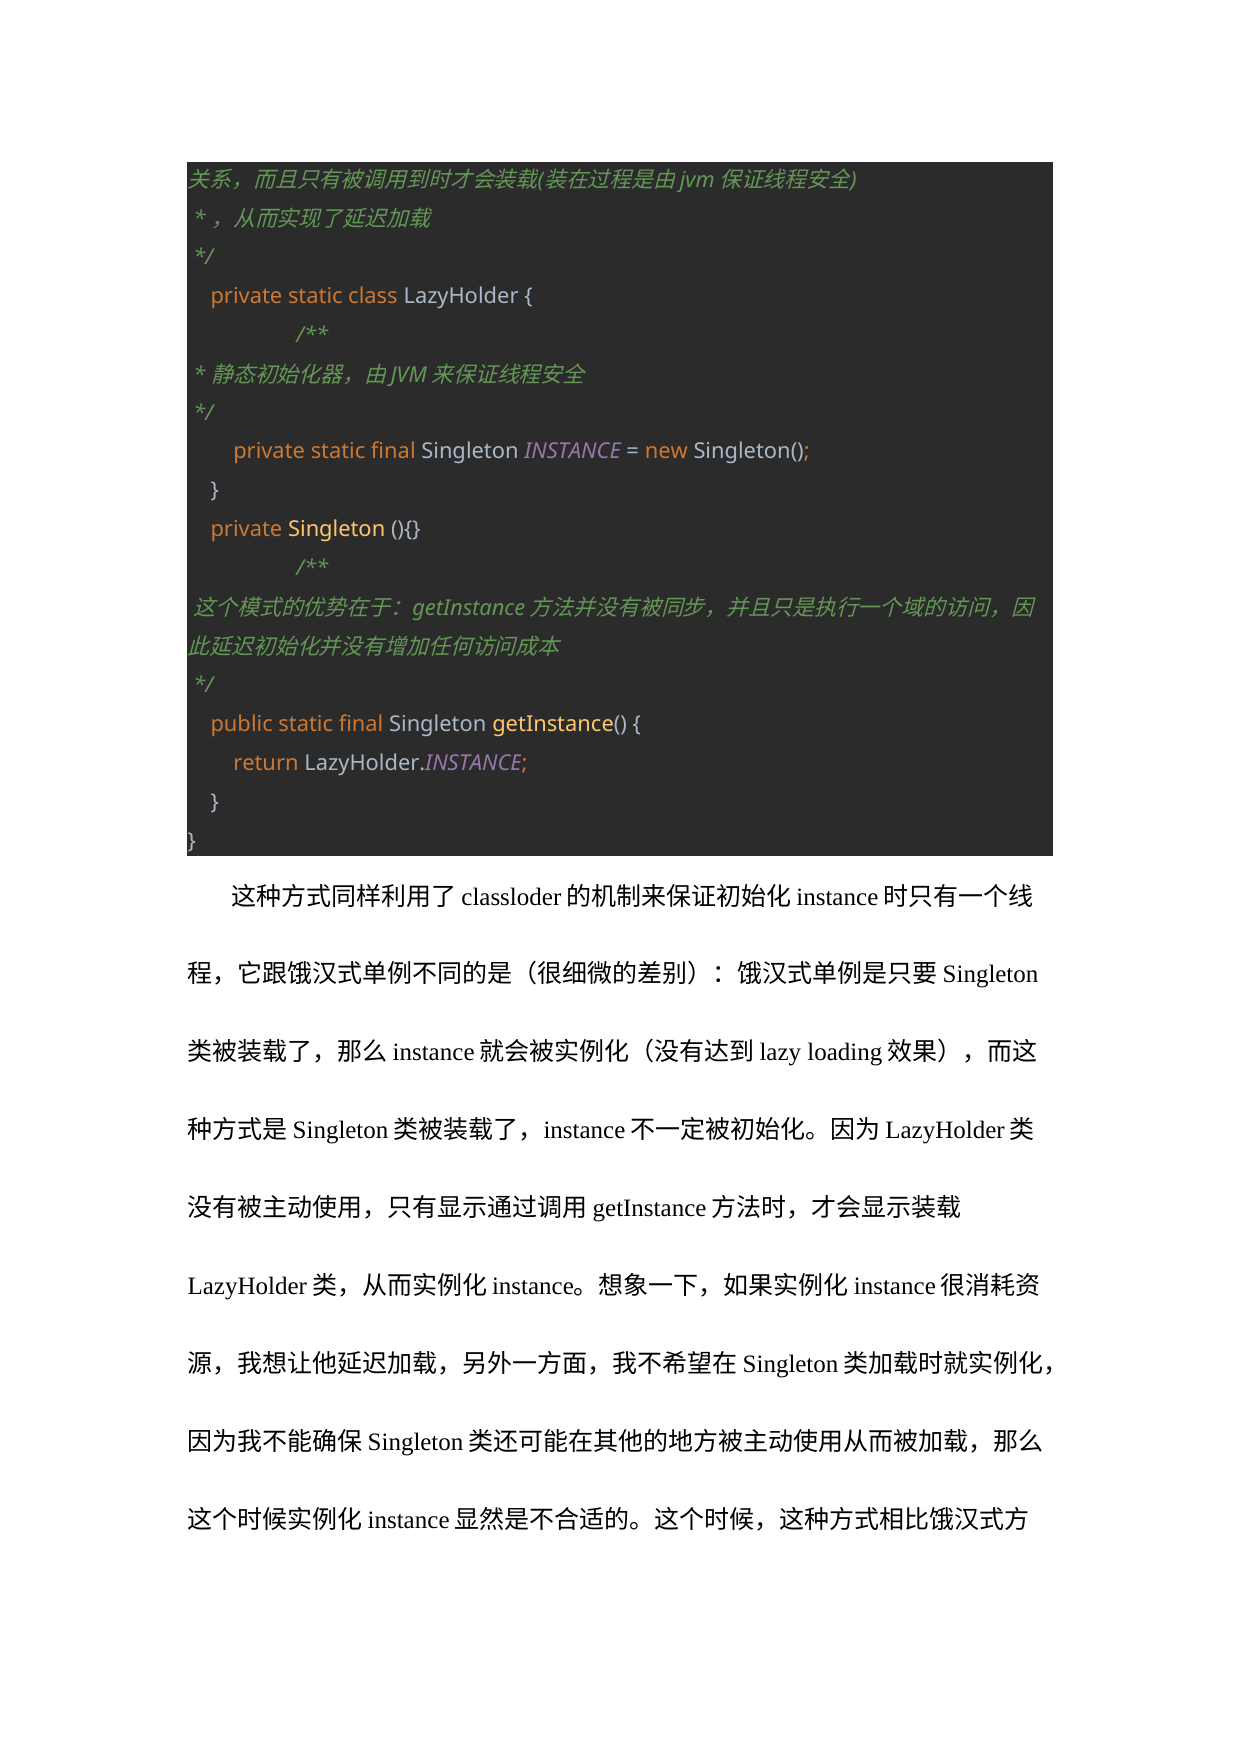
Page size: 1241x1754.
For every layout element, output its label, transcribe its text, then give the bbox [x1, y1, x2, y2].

text /** 这个模式的优势在于：getInstance方法并没有被同步，并且只是执行一个域的访问，因此延迟初始化并没有增加任何访问成本 */ public static final Singleton getInstance() { return LazyHolder.INSTANCE; } } [187, 551, 1053, 856]
text /** * 静态初始化器，由JVM来保证线程安全 */ private static final Singleton INSTANCE = new Singleton(); } private Singleton (){} [187, 317, 1053, 544]
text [187, 862, 1053, 1550]
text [187, 162, 1053, 311]
